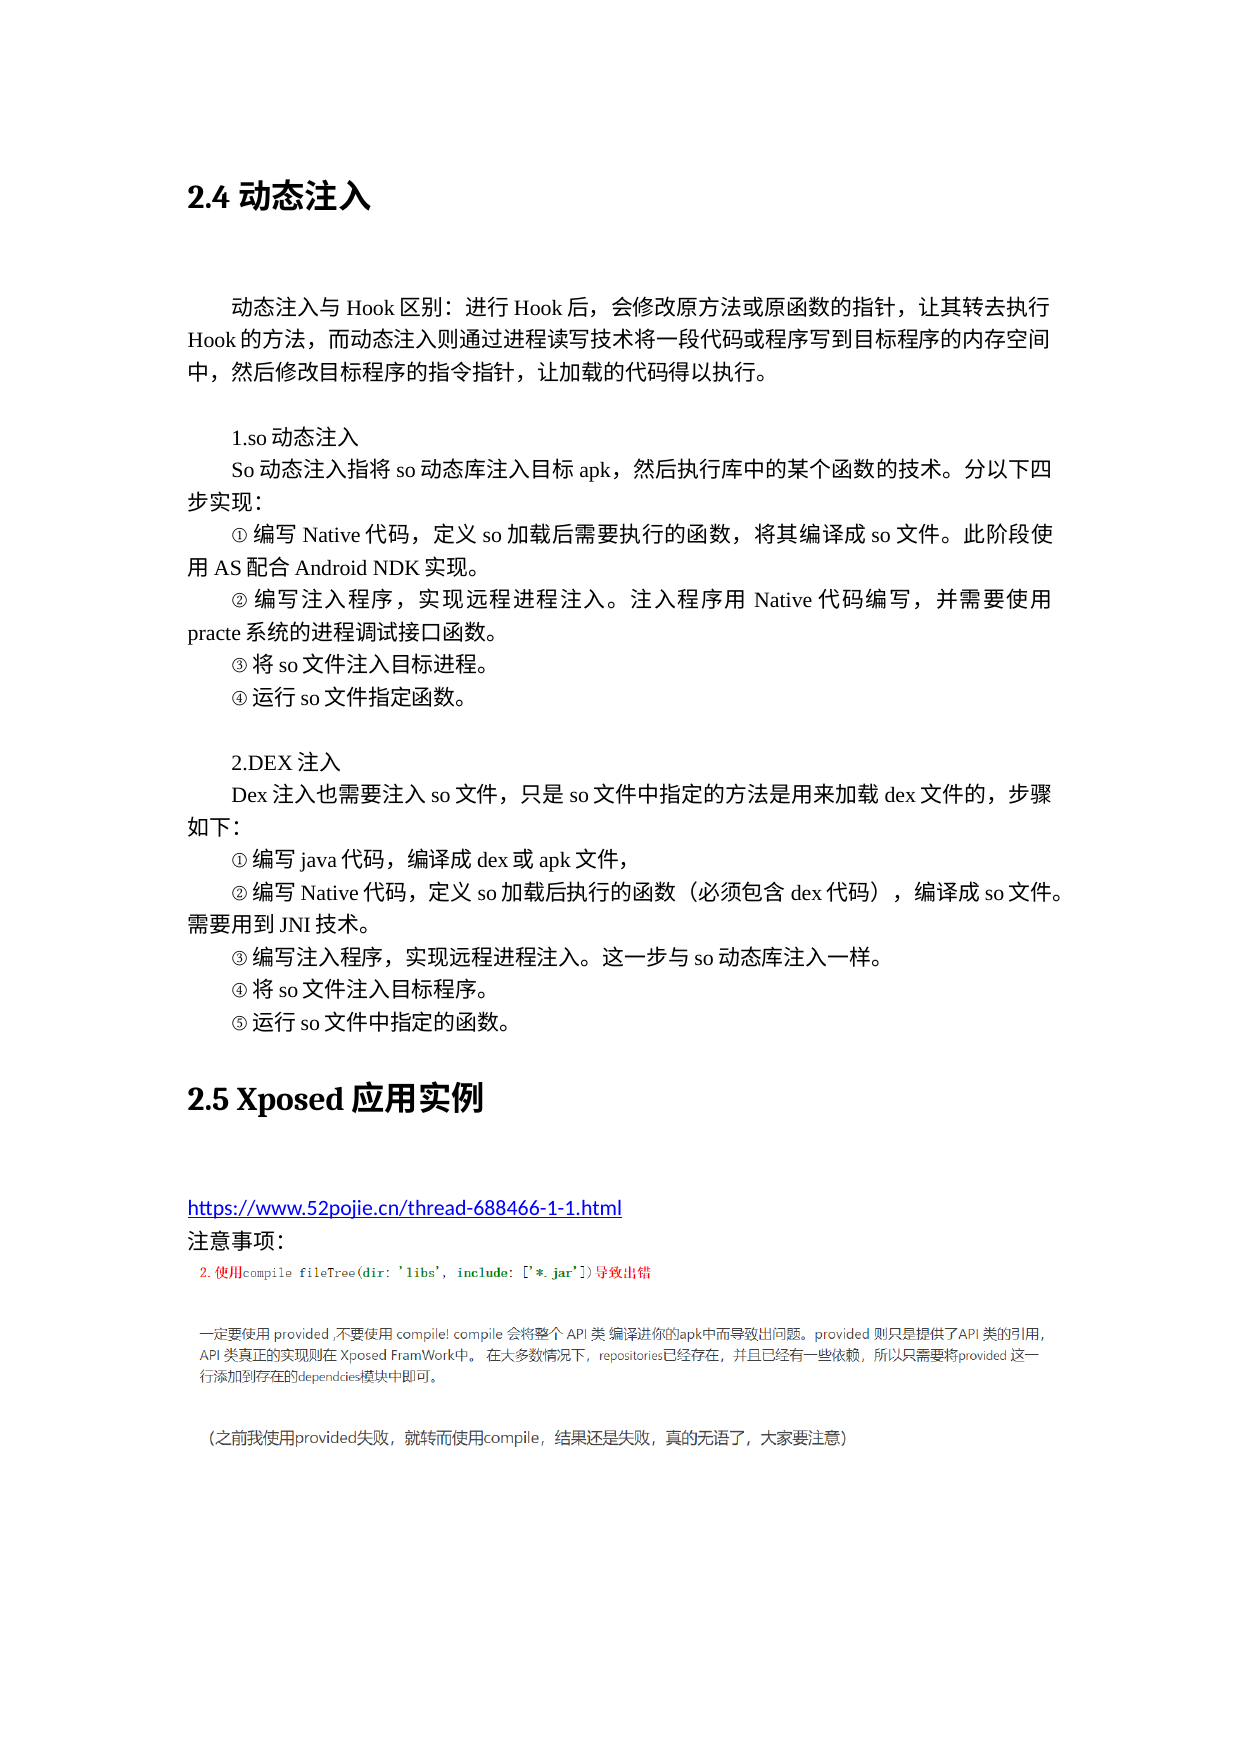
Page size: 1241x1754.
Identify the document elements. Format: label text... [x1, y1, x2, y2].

text ③编写注入程序，实现远程进程注入。这一步与so动态库注入一样。 [187, 939, 1053, 972]
text ③将so文件注入目标进程。 [187, 647, 1053, 679]
text ①编写java代码，编译成dex或apk文件， [187, 842, 1053, 874]
text ①编写Native代码，定义so加载后需要执行的函数，将其编译成so文件。此阶段使用AS配合Android NDK实现。 [187, 517, 1053, 582]
text 动态注入与Hook区别：进行Hook后，会修改原方法或原函数的指针，让其转去执行Hook的方法，而动态注入则通过进程读写技术将一段代码或程序写到目标程序的内存空间中，然后修改目标程序的指令指针，让加载的代码得以执行。 [187, 289, 1053, 387]
text https://www.52pojie.cn/thread-688466-1-1.html [187, 1191, 1053, 1223]
text 注意事项： [187, 1223, 1053, 1256]
subtitle 2.5 Xposed应用实例 [187, 1064, 1053, 1129]
picture [187, 1256, 1053, 1455]
text ②编写Native代码，定义so加载后执行的函数（必须包含dex代码），编译成so文件。需要用到JNI技术。 [187, 874, 1053, 939]
text 1.so动态注入 [187, 419, 1053, 452]
text ④运行so文件指定函数。 [187, 679, 1053, 712]
text Dex注入也需要注入so文件，只是so文件中指定的方法是用来加载dex文件的，步骤如下： [187, 777, 1053, 842]
text ⑤运行so文件中指定的函数。 [187, 1004, 1053, 1037]
text ②编写注入程序，实现远程进程注入。注入程序用Native代码编写，并需要使用practe系统的进程调试接口函数。 [187, 582, 1053, 647]
text 2.DEX注入 [187, 744, 1053, 777]
subtitle 2.4 动态注入 [187, 162, 1053, 227]
text So动态注入指将so动态库注入目标apk，然后执行库中的某个函数的技术。分以下四步实现： [187, 452, 1053, 517]
text ④将so文件注入目标程序。 [187, 972, 1053, 1004]
